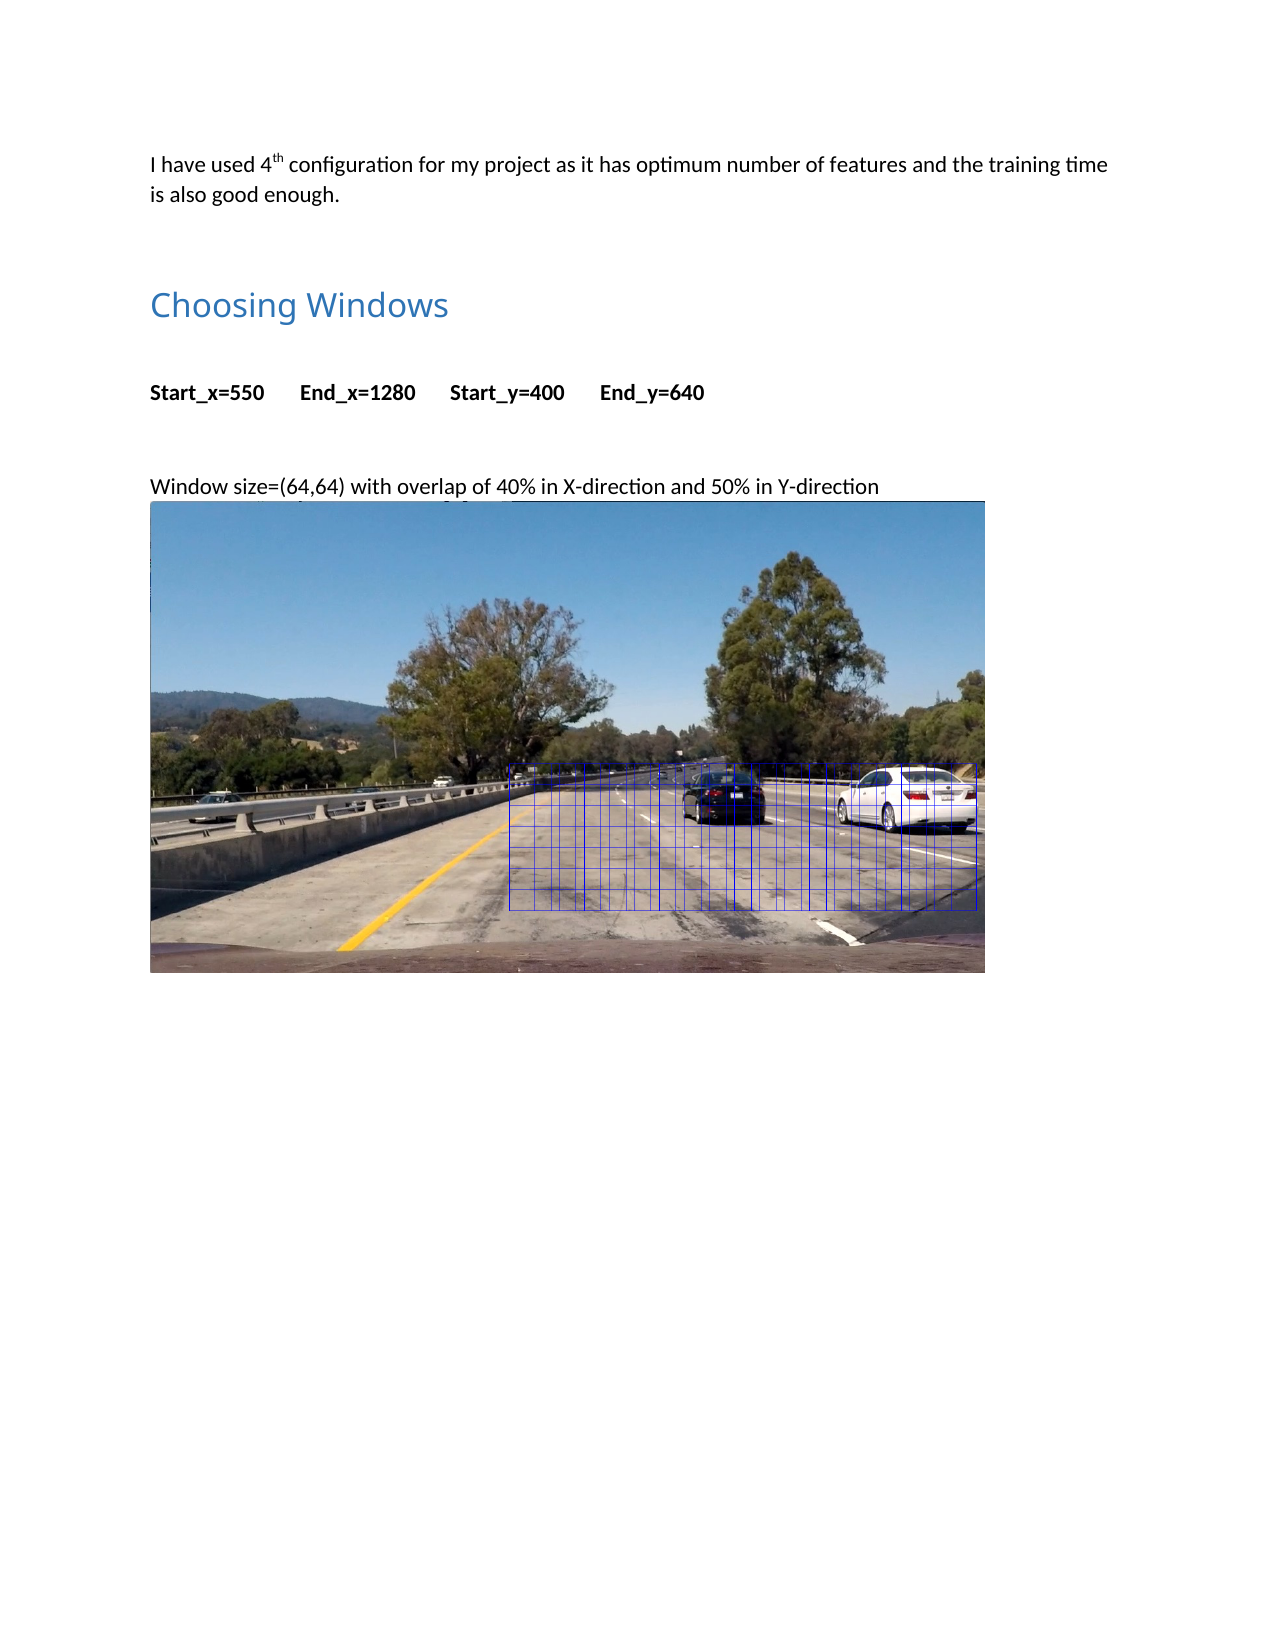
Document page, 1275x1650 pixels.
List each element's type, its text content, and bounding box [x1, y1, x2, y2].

picture [150, 501, 985, 973]
text Start_x=550 End_x=1280 Start_y=400 End_y=640 [150, 378, 1125, 406]
text I have used 4th configuration for my project as it has optimum number of features and the training time is also good enough. [150, 150, 1125, 208]
subtitle Choosing Windows [150, 282, 1125, 328]
